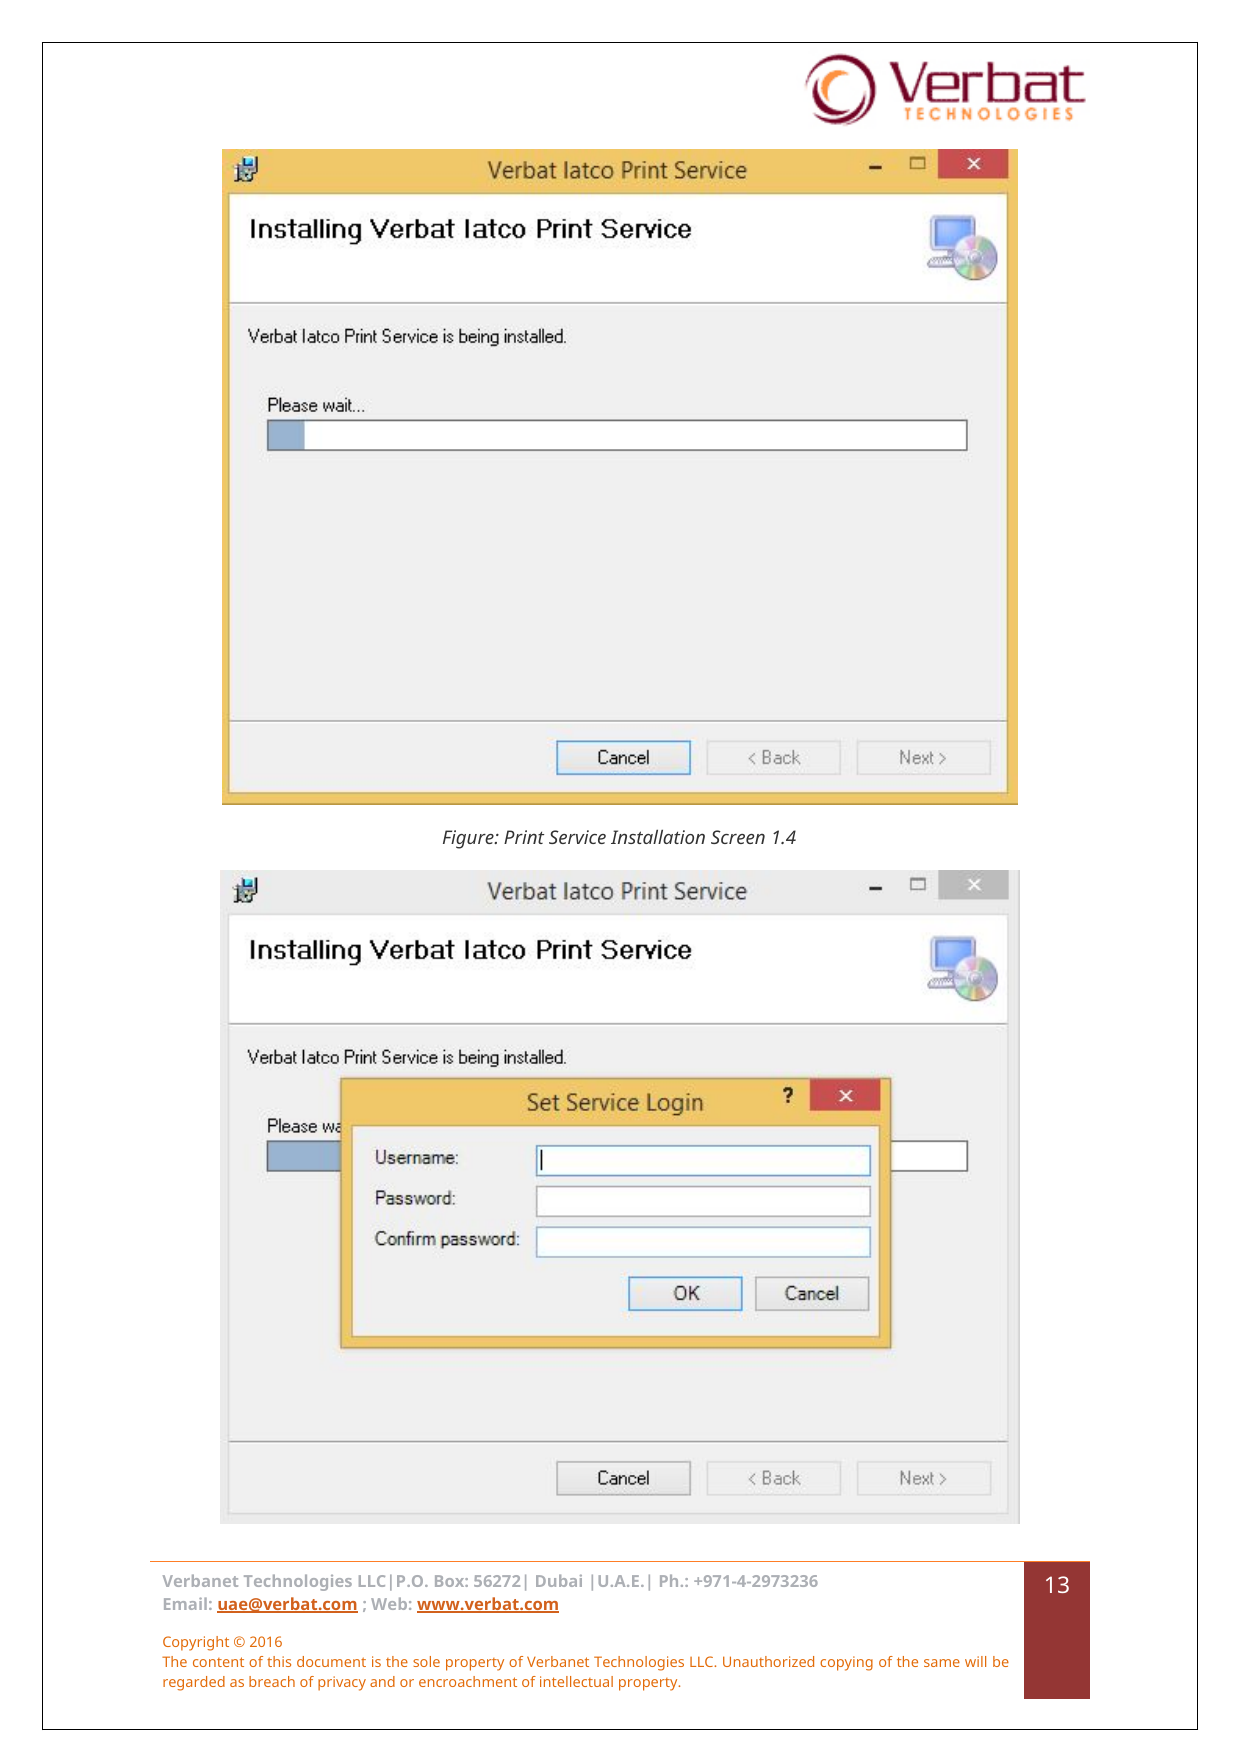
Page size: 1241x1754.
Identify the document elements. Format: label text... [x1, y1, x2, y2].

text Figure: Print Service Installation Screen 1.4 [150, 824, 1090, 849]
picture [220, 870, 1020, 1524]
picture [796, 47, 1091, 135]
picture [222, 149, 1018, 805]
